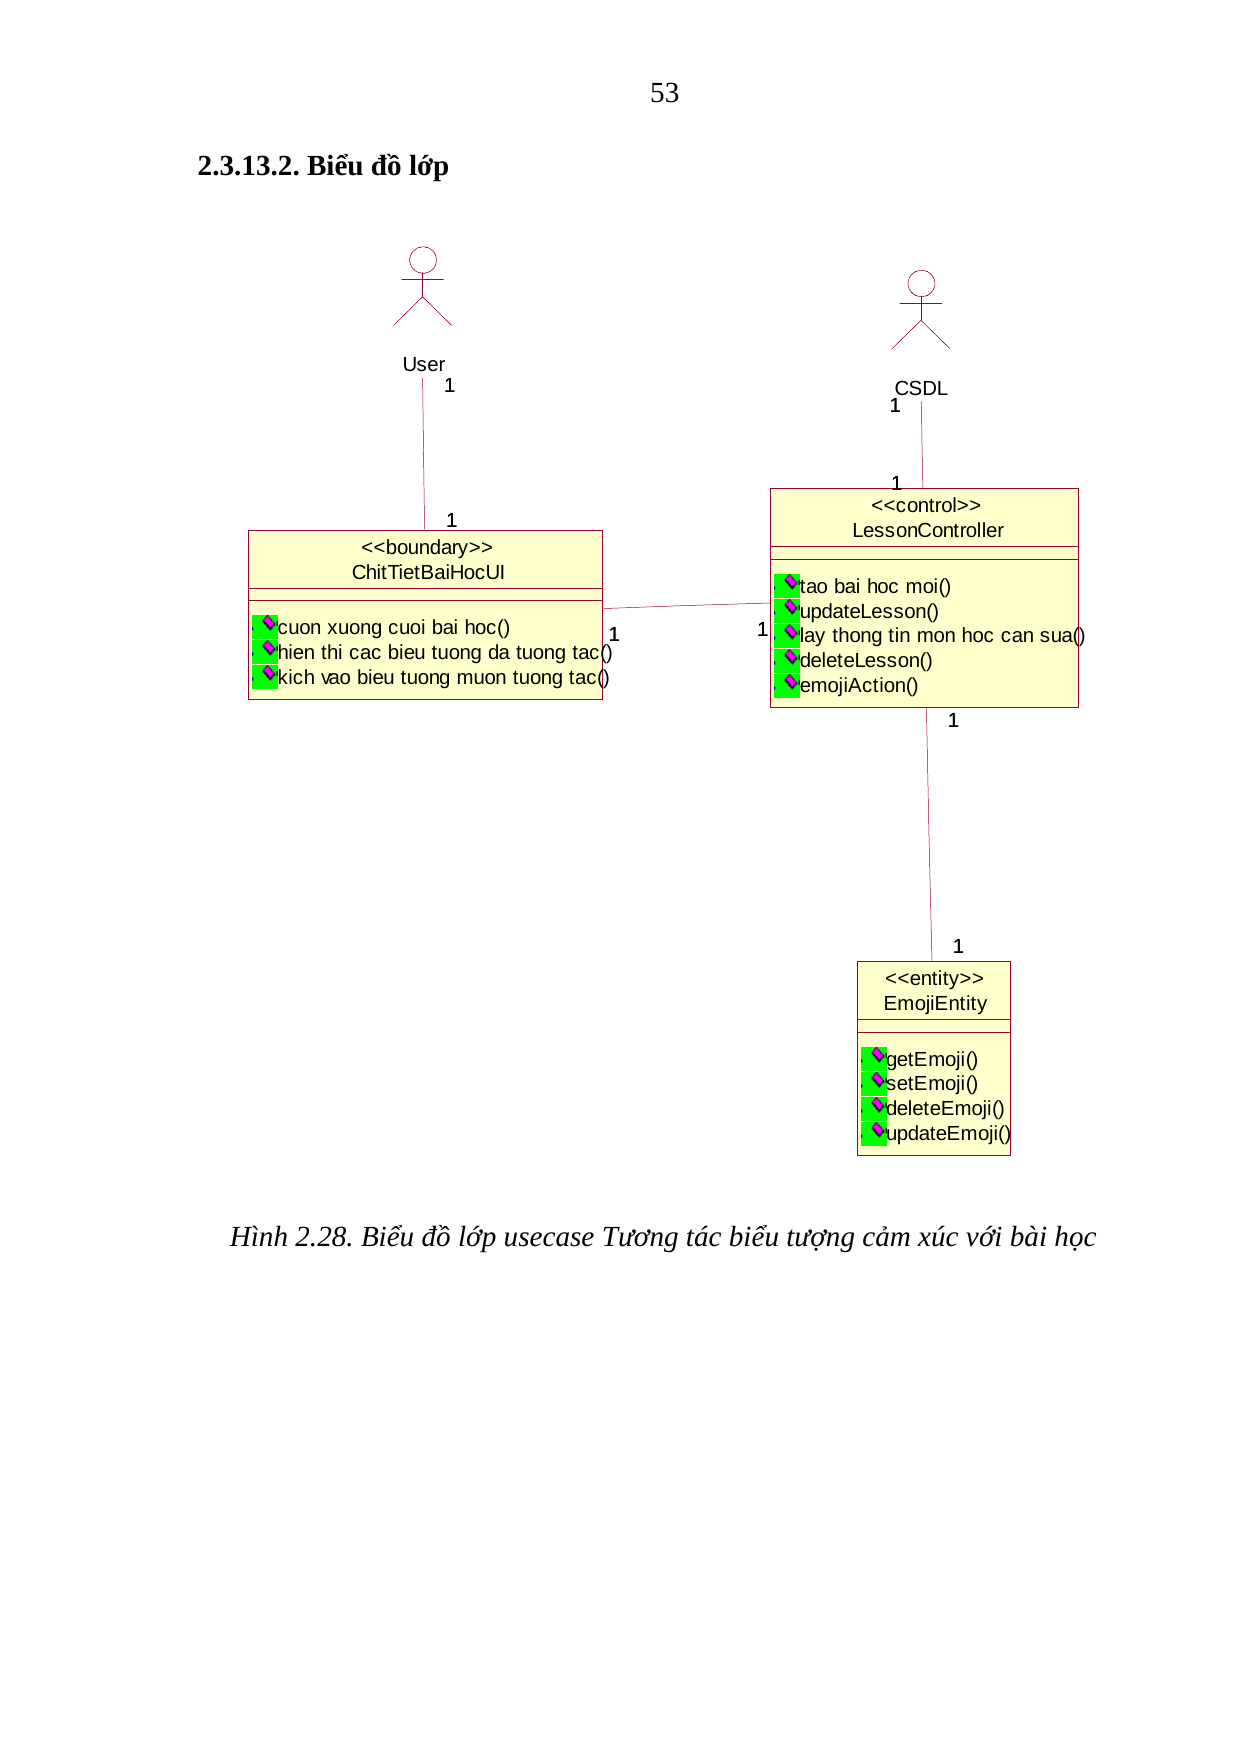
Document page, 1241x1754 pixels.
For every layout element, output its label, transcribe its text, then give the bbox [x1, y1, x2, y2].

text Hình 2.28. Biểu đồ lớp usecase Tương tác biểu tượng cảm xúc với bài học [207, 1219, 1122, 1253]
subtitle 2.3.13.2. Biểu đồ lớp [197, 148, 1122, 181]
